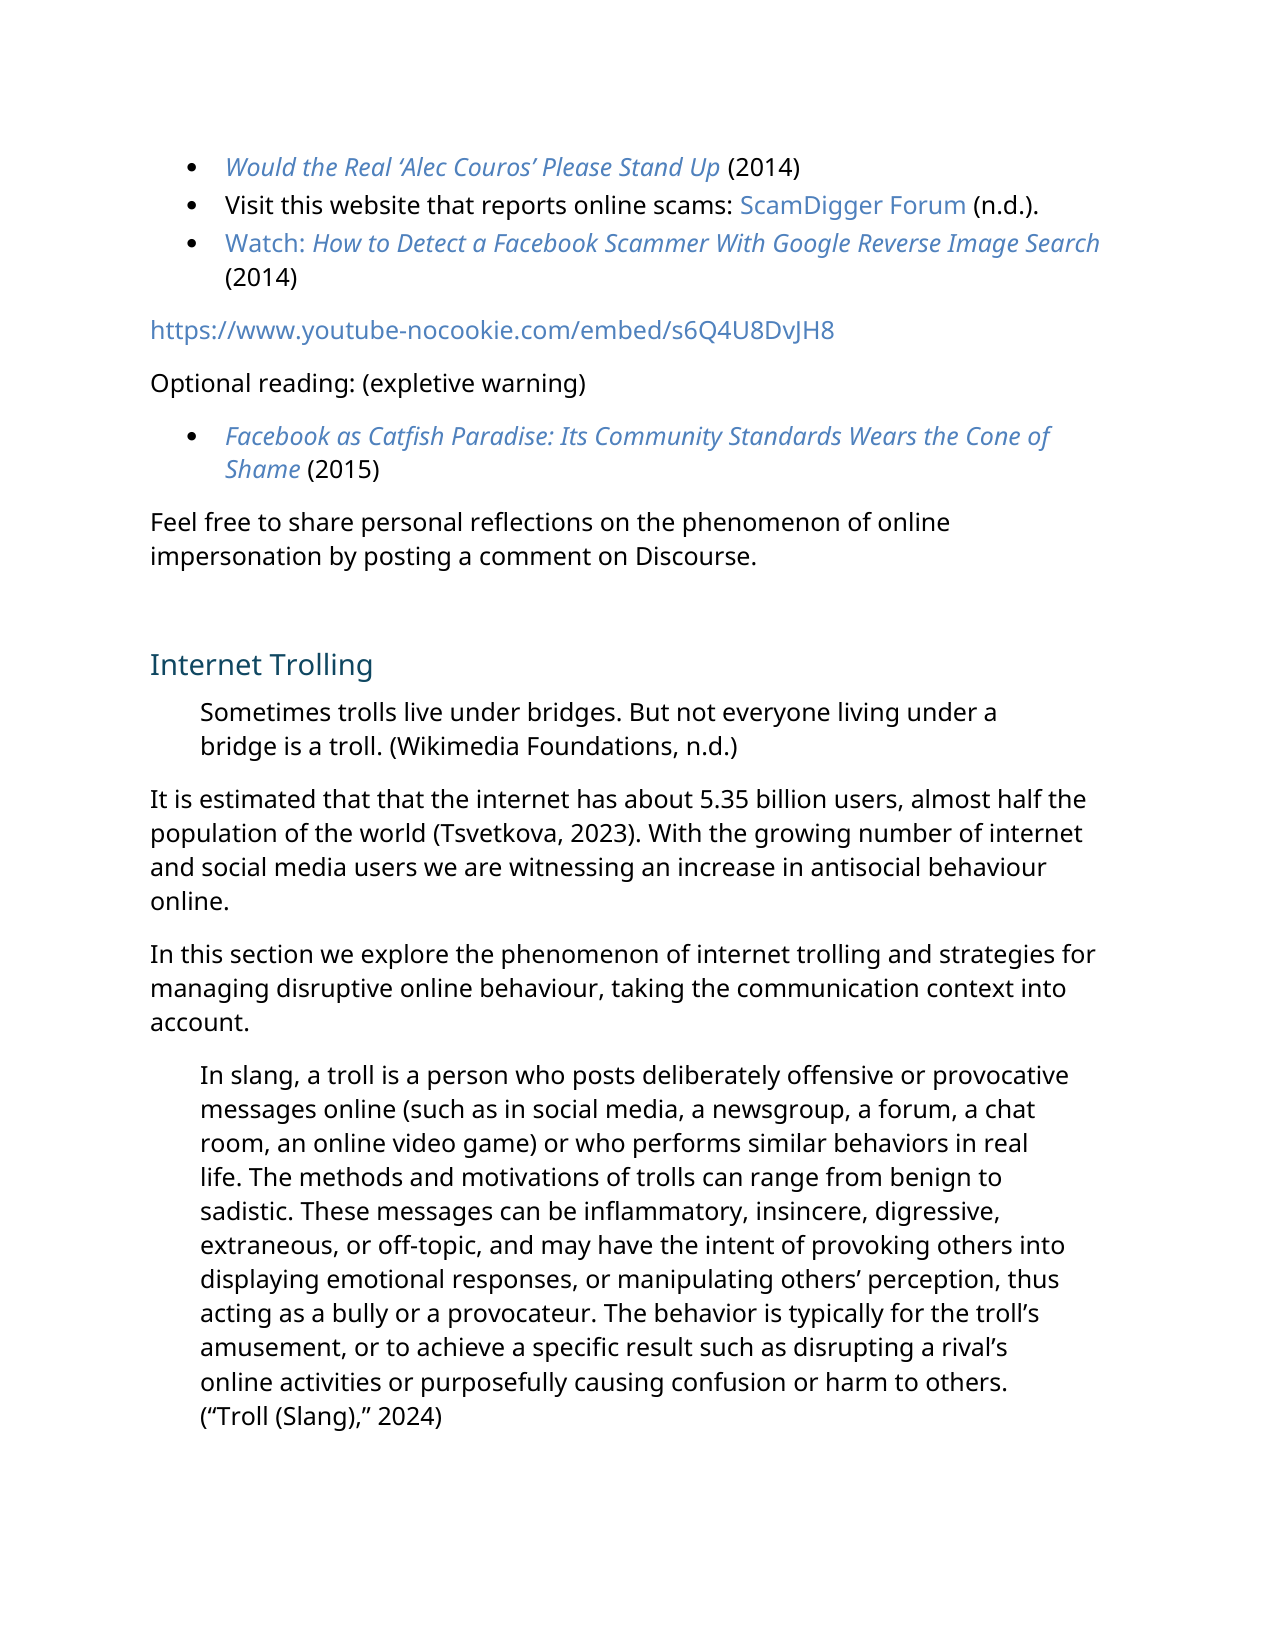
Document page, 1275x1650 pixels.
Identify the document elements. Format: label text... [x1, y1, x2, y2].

list Watch: How to Detect a Facebook Scammer With Google Reverse Image Search (2014) [187, 226, 1125, 294]
text It is estimated that that the internet has about 5.35 billion users, almost half the population of the world (Tsvetkova, 2023). With the growing number of internet and social media users we are witnessing an increase in antisocial behaviour online. [150, 782, 1125, 918]
text Feel free to share personal reflections on the phenomenon of online impersonation by posting a comment on Discourse. [150, 505, 1125, 573]
subtitle Internet Trolling [150, 645, 1125, 684]
text https://www.youtube-nocookie.com/embed/s6Q4U8DvJH8 [150, 312, 1125, 347]
list Would the Real ‘Alec Couros’ Please Stand Up (2014) [187, 150, 1125, 184]
list Facebook as Catfish Paradise: Its Community Standards Wears the Cone of Shame (2015) [187, 418, 1125, 486]
text Sometimes trolls live under bridges. But not everyone living under a bridge is a troll. (Wikimedia Foundations, n.d.) [200, 695, 1075, 763]
text In this section we explore the phenomenon of internet trolling and strategies for managing disruptive online behaviour, taking the communication context into account. [150, 937, 1125, 1039]
text Optional reading: (expletive warning) [150, 365, 1125, 399]
text In slang, a troll is a person who posts deliberately offensive or provocative messages online (such as in social media, a newsgroup, a forum, a chat room, an online video game) or who performs similar behaviors in real life. The methods and motivations of trolls can range from benign to sadistic. These messages can be inflammatory, insincere, digressive, extraneous, or off-topic, and may have the intent of provoking others into displaying emotional responses, or manipulating others’ perception, thus acting as a bully or a provocateur. The behavior is typically for the troll’s amusement, or to achieve a specific result such as disrupting a rival’s online activities or purposefully causing confusion or harm to others. (“Troll (Slang),” 2024) [200, 1058, 1075, 1432]
list Visit this website that reports online scams: ScamDigger Forum (n.d.). [187, 188, 1125, 222]
